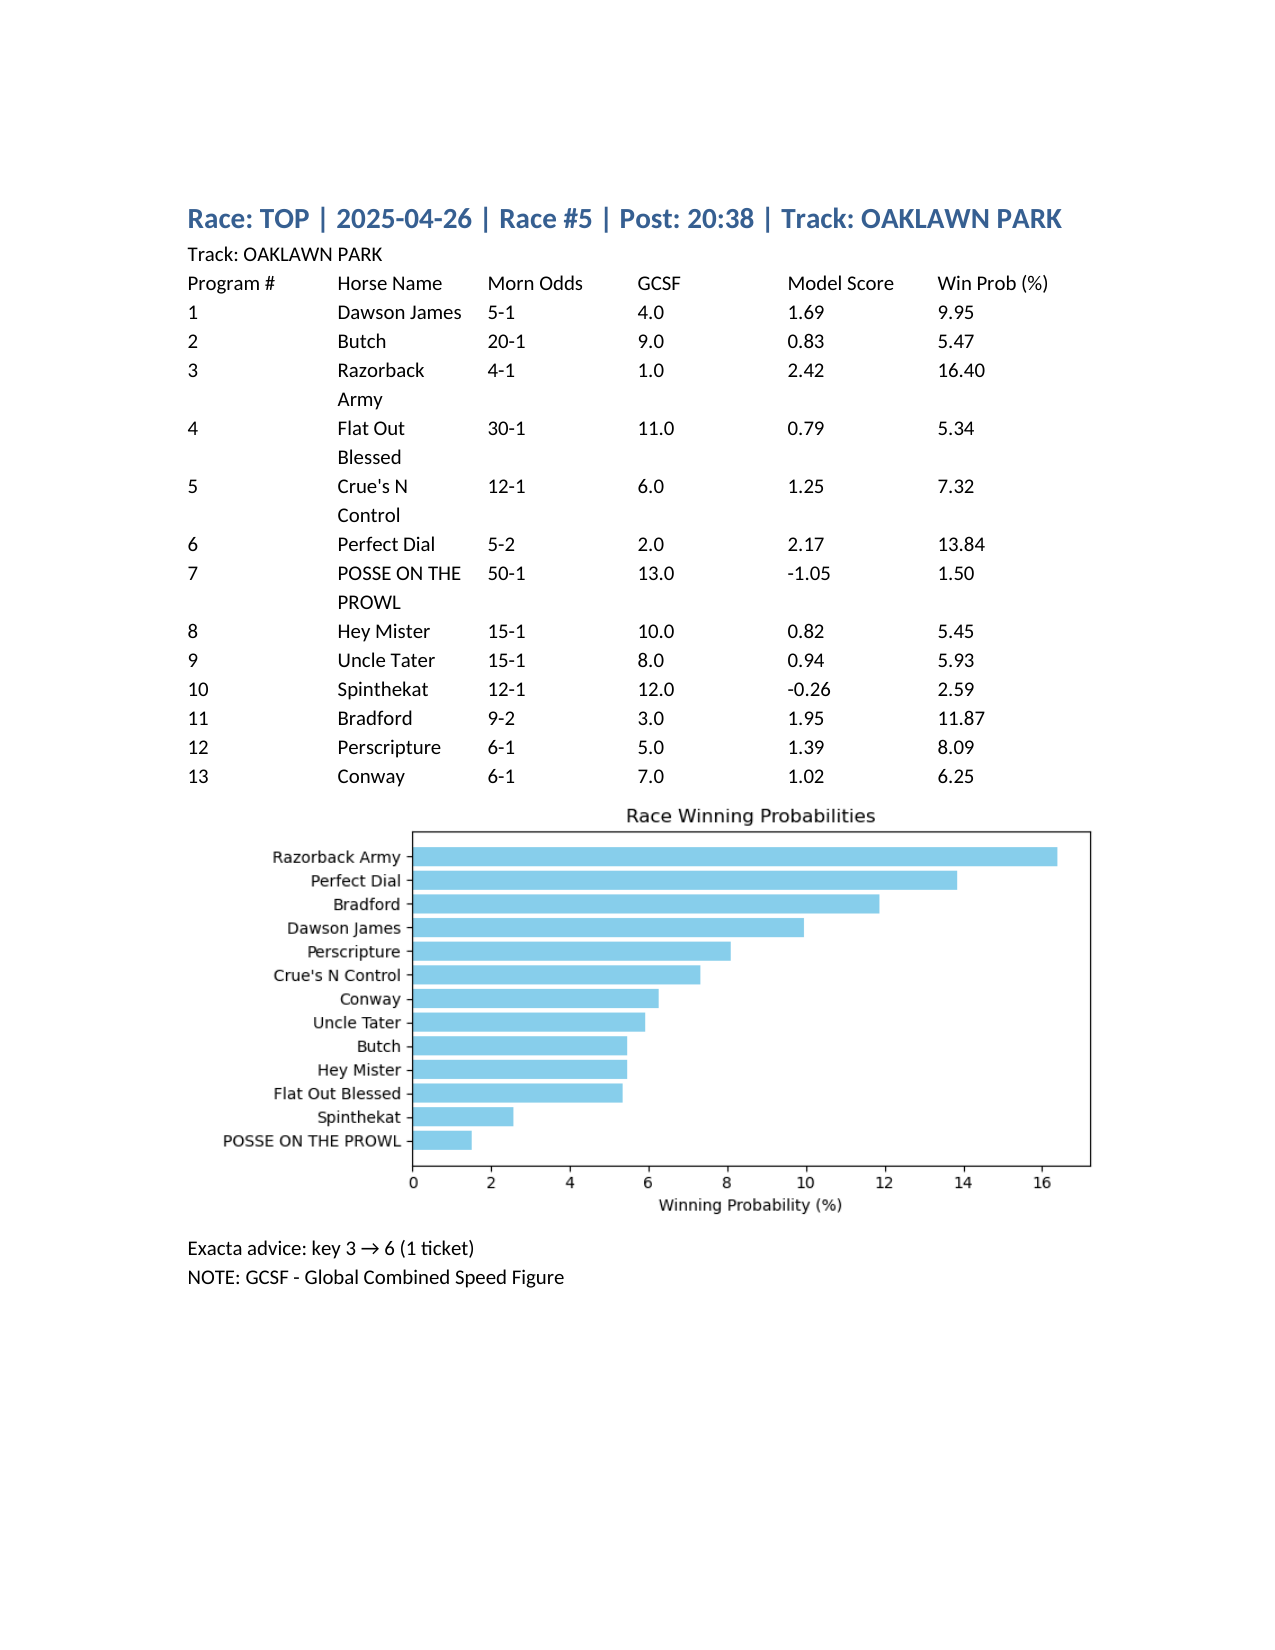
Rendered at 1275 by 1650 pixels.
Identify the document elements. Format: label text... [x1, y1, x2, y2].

text Exacta advice: key 3 → 6 (1 ticket) [187, 1235, 1087, 1260]
text NOTE: GCSF - Global Combined Speed Figure [187, 1264, 1087, 1289]
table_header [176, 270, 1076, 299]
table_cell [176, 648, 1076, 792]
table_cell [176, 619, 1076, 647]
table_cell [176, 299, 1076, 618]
subtitle Race: TOP | 2025-04-26 | Race #5 | Post: 20:38 | Track: OAKLAWN PARK [187, 200, 1087, 236]
picture [206, 792, 1107, 1231]
text Track: OAKLAWN PARK [187, 241, 1087, 266]
